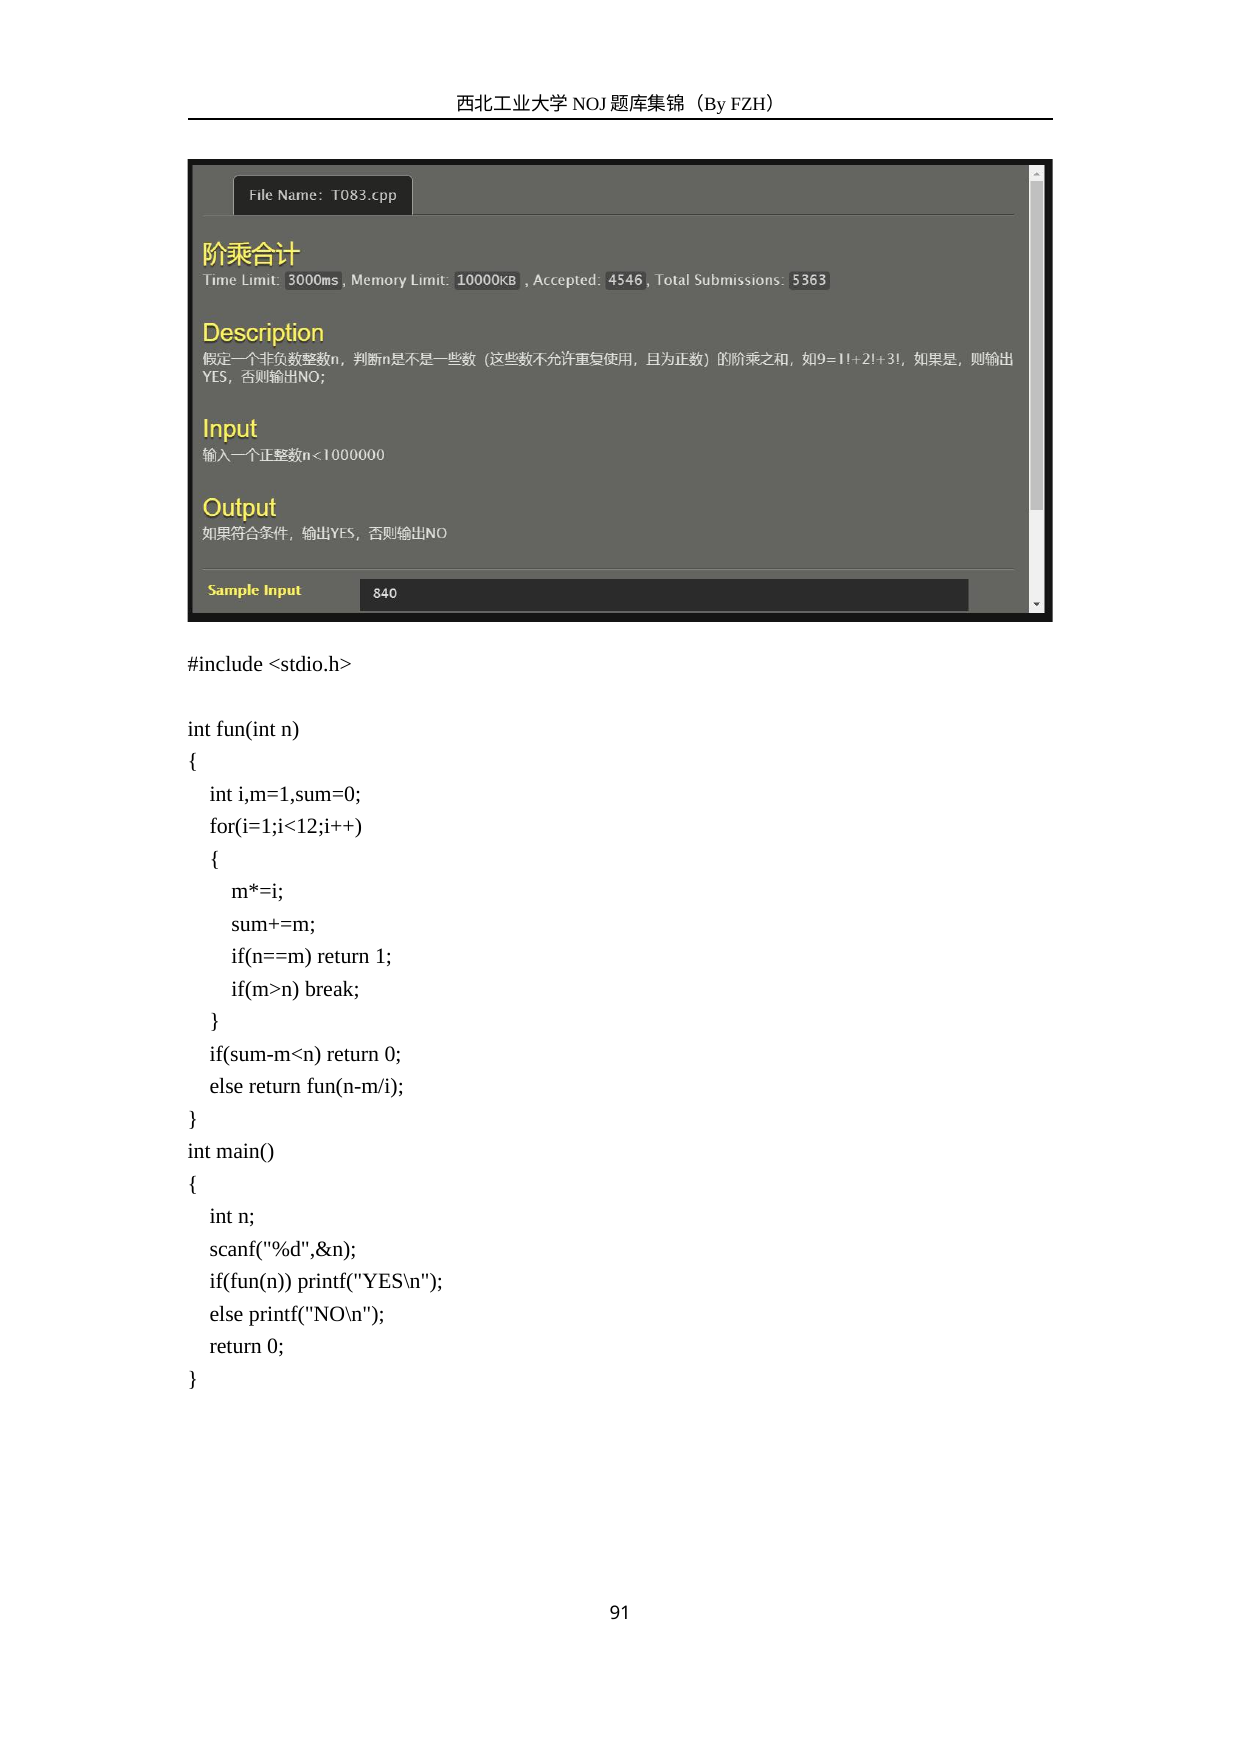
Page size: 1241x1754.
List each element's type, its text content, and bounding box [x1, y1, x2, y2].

text if(sum-m<n) return 0; [187, 1037, 1053, 1070]
text else printf("NO\n"); [187, 1297, 1053, 1330]
text } [187, 1362, 1053, 1395]
text } [187, 1005, 1053, 1037]
text #include <stdio.h> [187, 647, 1053, 680]
text if(n==m) return 1; [187, 940, 1053, 972]
picture [187, 159, 1053, 622]
text { [187, 842, 1053, 875]
text int i,m=1,sum=0; [187, 777, 1053, 810]
text int main() [187, 1135, 1053, 1167]
text m*=i; [187, 875, 1053, 907]
text } [187, 1102, 1053, 1135]
text scanf("%d",&n); [187, 1232, 1053, 1265]
text { [187, 1167, 1053, 1200]
text return 0; [187, 1330, 1053, 1362]
text sum+=m; [187, 907, 1053, 940]
text if(m>n) break; [187, 972, 1053, 1005]
text { [187, 745, 1053, 777]
text int fun(int n) [187, 712, 1053, 745]
text int n; [187, 1200, 1053, 1232]
text else return fun(n-m/i); [187, 1070, 1053, 1102]
text if(fun(n)) printf("YES\n"); [187, 1265, 1053, 1297]
text for(i=1;i<12;i++) [187, 810, 1053, 842]
